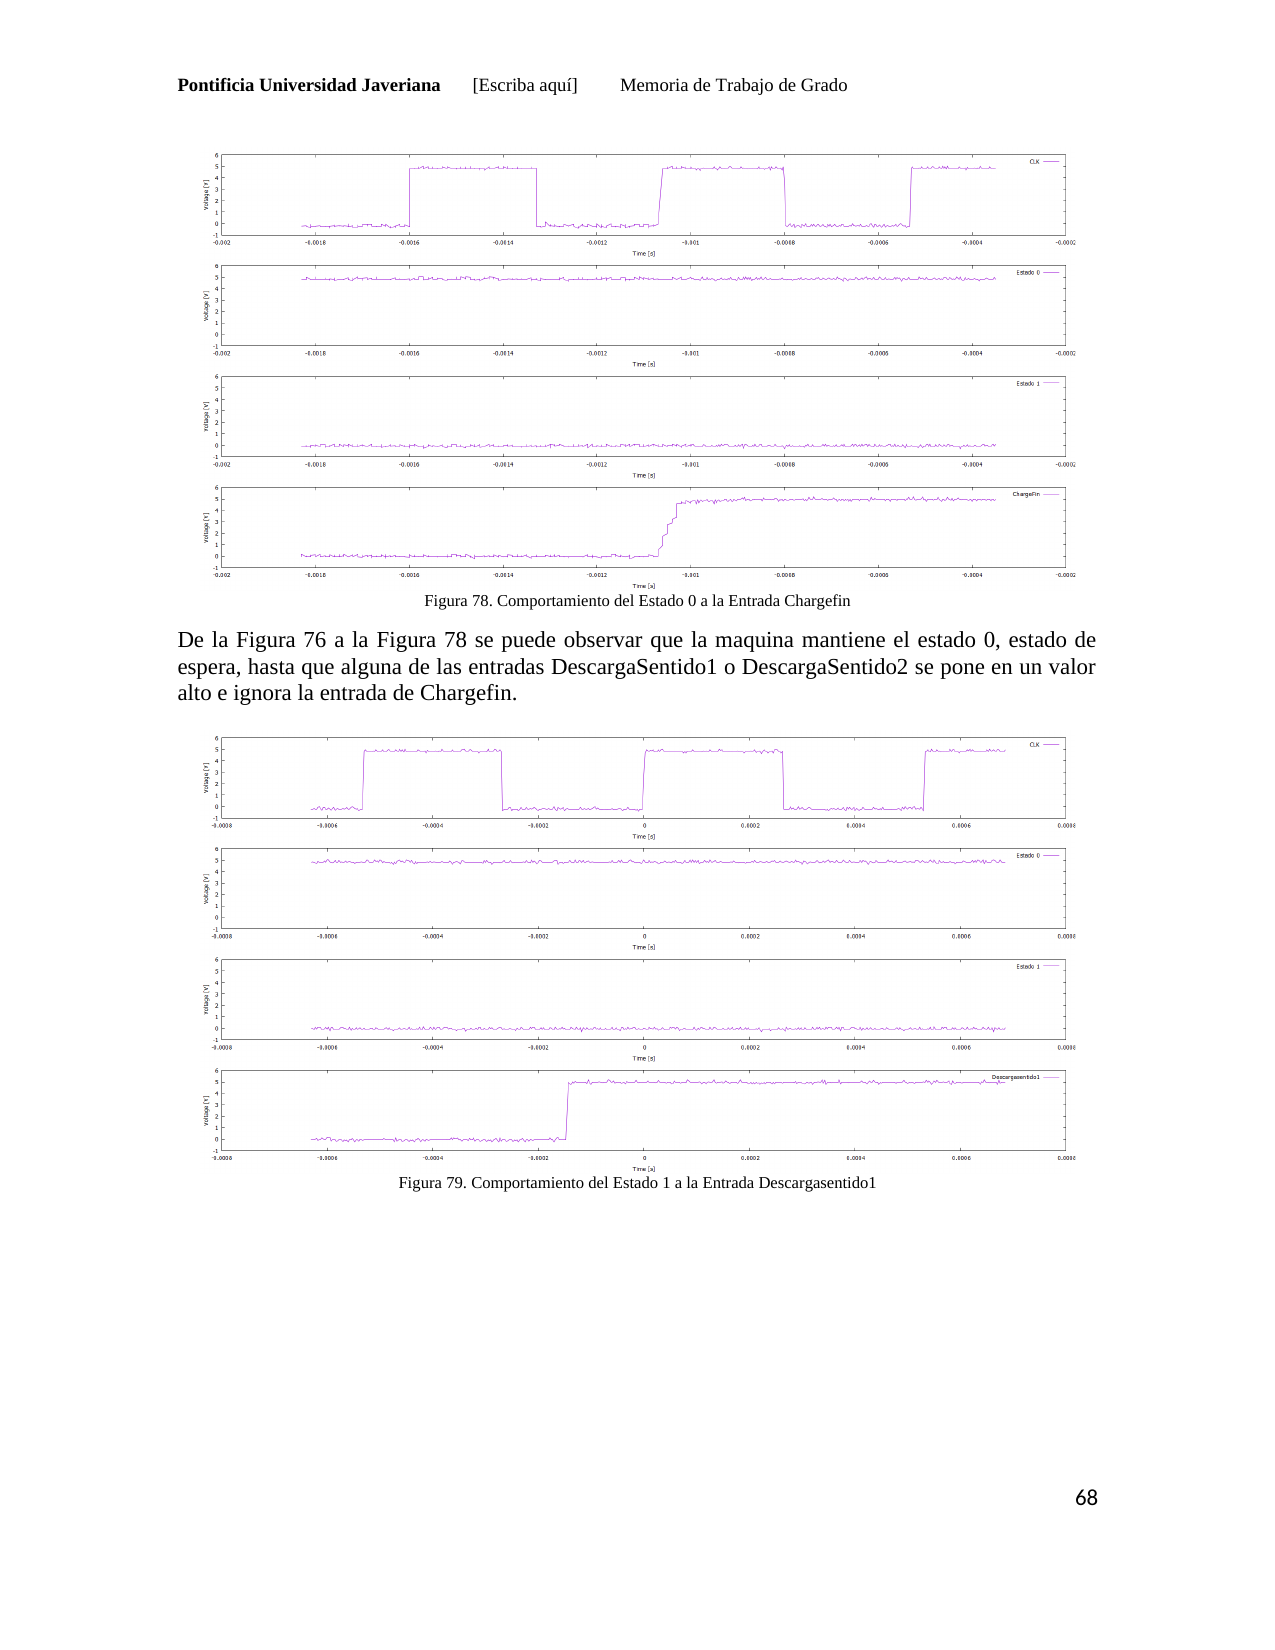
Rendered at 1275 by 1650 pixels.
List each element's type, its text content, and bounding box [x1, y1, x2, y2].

picture [199, 730, 1076, 1174]
text De la Figura 76 a la Figura 78 se puede observar que la maquina mantiene el estado 0, estado de espera, hasta que alguna de las entradas DescargaSentido1 o DescargaSentido2 se pone en un valor alto e ignora la entrada de Chargefin. [177, 626, 1098, 705]
picture [199, 147, 1076, 591]
